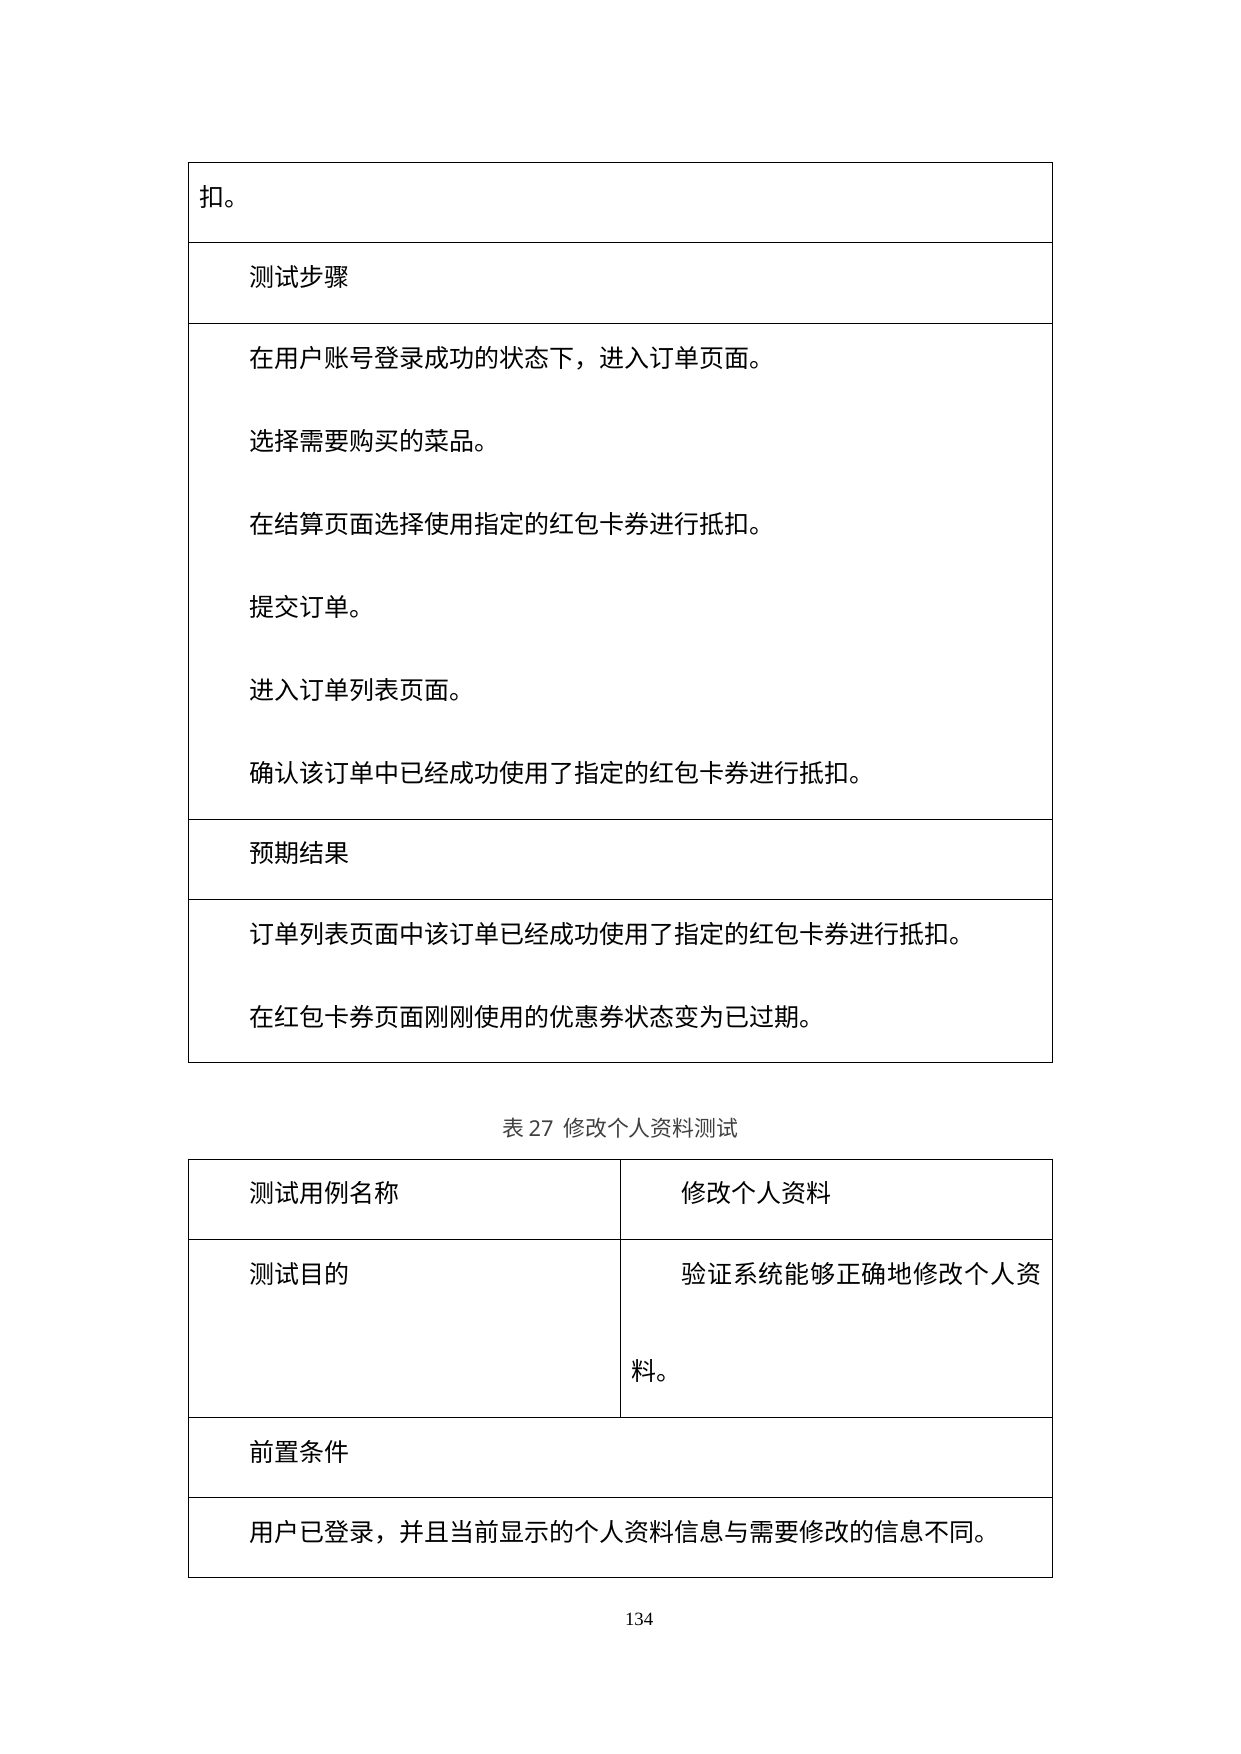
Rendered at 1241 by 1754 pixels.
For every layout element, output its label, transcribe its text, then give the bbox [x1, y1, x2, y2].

table_cell 测试步骤 [189, 243, 1052, 323]
table_cell 用户已登录，并且当前显示的个人资料信息与需要修改的信息不同。 [189, 1498, 1052, 1577]
table_header 测试用例名称 [189, 1160, 620, 1239]
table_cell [189, 163, 1052, 242]
table_cell 验证系统能够正确地修改个人资料。 [621, 1240, 1052, 1417]
text 表27 修改个人资料测试 [187, 1110, 1053, 1143]
table_cell 在用户账号登录成功的状态下，进入订单页面。 选择需要购买的菜品。 在结算页面选择使用指定的红包卡券进行抵扣。 提交订单。 进入订单列表页面。 确认该订单中已经成功使用了指定的红包卡券进行抵扣。 [189, 324, 1052, 818]
table_cell 订单列表页面中该订单已经成功使用了指定的红包卡券进行抵扣。 在红包卡券页面刚刚使用的优惠券状态变为已过期。 [189, 900, 1052, 1062]
table_header 修改个人资料 [621, 1160, 1052, 1239]
table_cell 前置条件 [189, 1418, 1052, 1497]
table_cell 测试目的 [189, 1240, 620, 1417]
table_cell 预期结果 [189, 820, 1052, 899]
